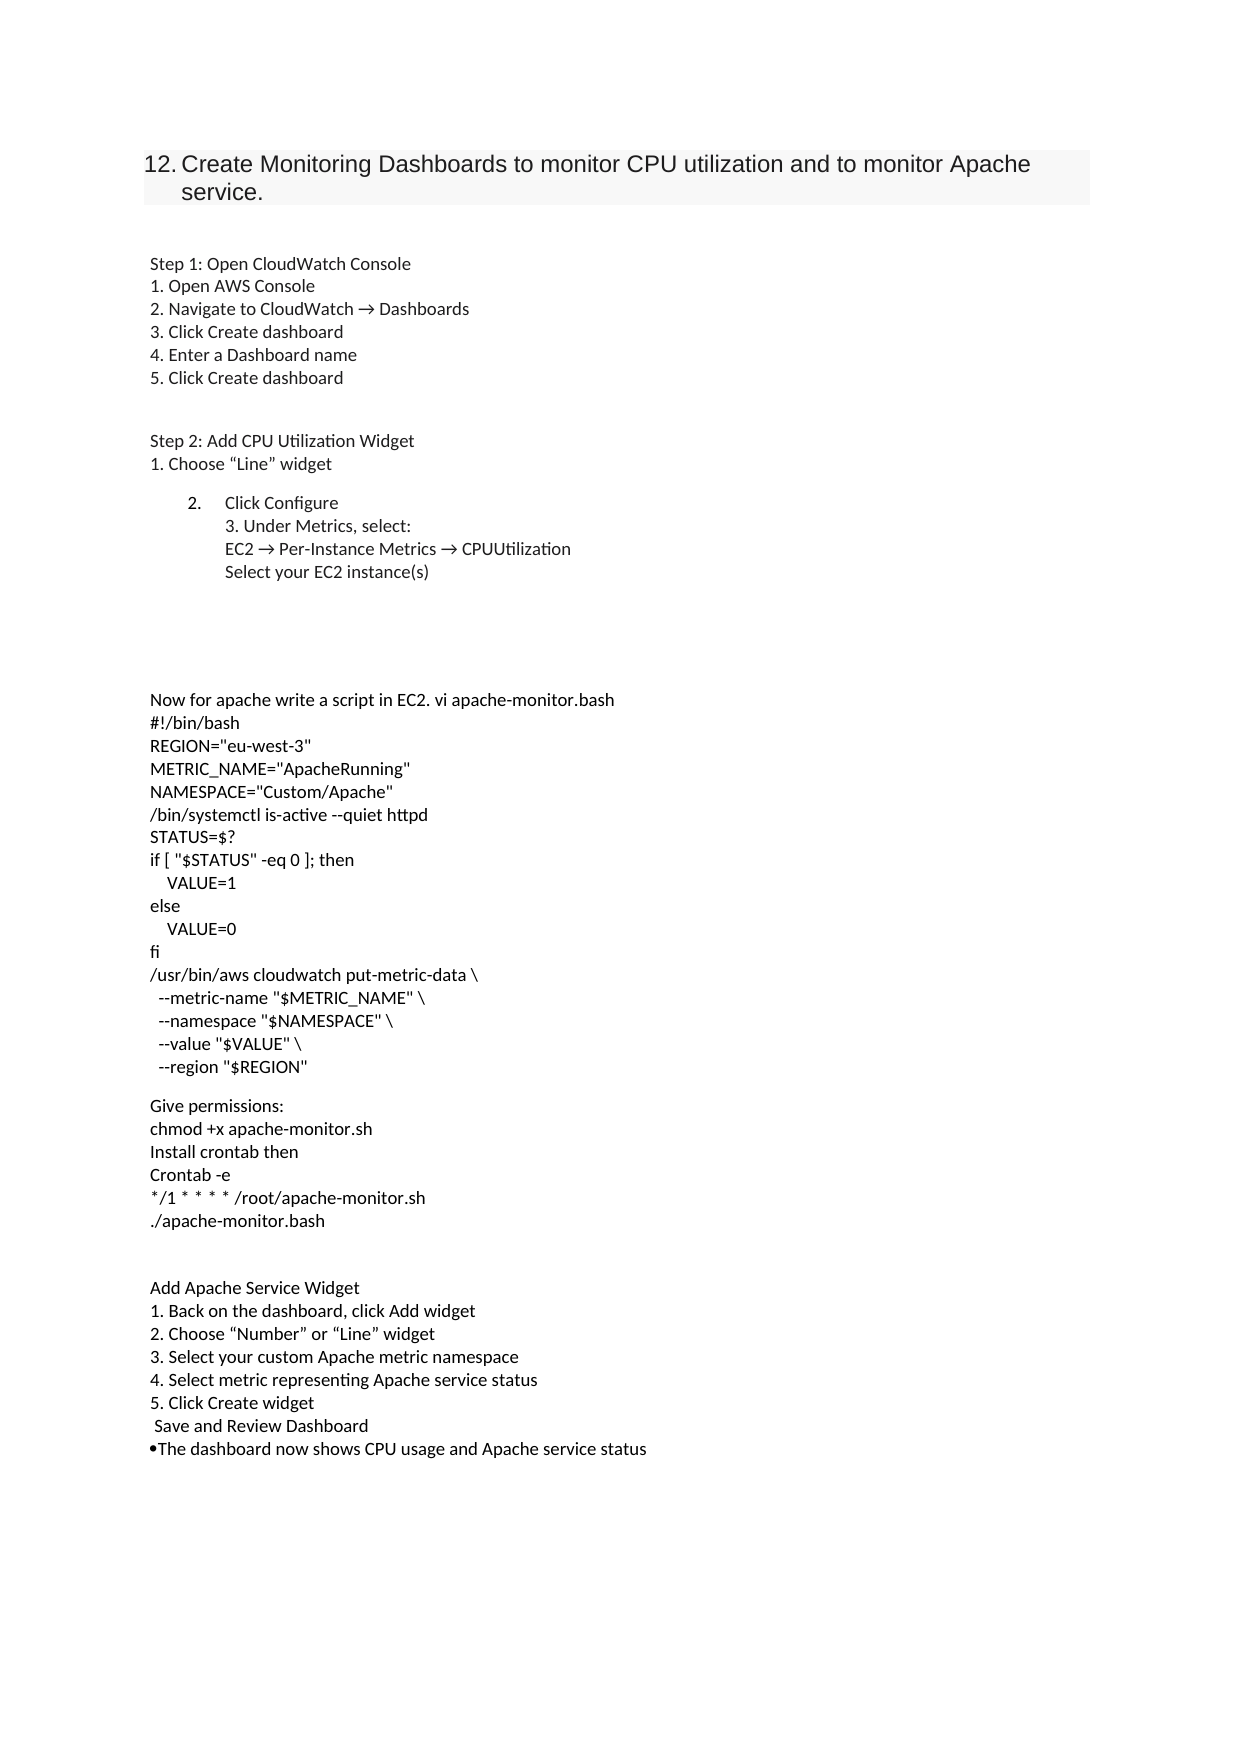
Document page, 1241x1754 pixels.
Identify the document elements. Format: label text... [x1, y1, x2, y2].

text --metric-name "$METRIC_NAME" \ [150, 986, 1090, 1009]
text --value "$VALUE" \ [150, 1032, 1090, 1055]
text Step 2: Add CPU Utilization Widget 1. Choose “Line” widget [150, 406, 1090, 474]
text /bin/systemctl is-active --quiet httpd [150, 803, 1090, 826]
text Step 1: Open CloudWatch Console 1. Open AWS Console 2. Navigate to CloudWatch → Dashboards 3. Click Create dashboard 4. Enter a Dashboard name 5. Click Create dashboard [150, 252, 1090, 389]
text REGION="eu-west-3" [150, 734, 1090, 757]
text VALUE=1 [150, 871, 1090, 894]
text STATUS=$? [150, 826, 1090, 848]
text Give permissions: chmod +x apache-monitor.sh Install crontab then Crontab -e */1 * * * * /root/apache-monitor.sh ./apache-monitor.bash [150, 1094, 1090, 1260]
text Add Apache Service Widget 1. Back on the dashboard, click Add widget 2. Choose “Number” or “Line” widget 3. Select your custom Apache metric namespace 4. Select metric representing Apache service status 5. Click Create widget Save and Review Dashboard The dashboard now shows CPU usage and Apache service status [150, 1277, 1090, 1460]
text VALUE=0 [150, 917, 1090, 940]
list Create Monitoring Dashboards to monitor CPU utilization and to monitor Apache service. [144, 150, 1090, 205]
list Click Configure 3. Under Metrics, select: EC2 → Per-Instance Metrics → CPUUtilization Select your EC2 instance(s) [187, 491, 1090, 583]
text --region "$REGION" [150, 1055, 1090, 1078]
text /usr/bin/aws cloudwatch put-metric-data \ [150, 963, 1090, 986]
text if [ "$STATUS" -eq 0 ]; then [150, 848, 1090, 871]
text fi [150, 940, 1090, 963]
text else [150, 894, 1090, 917]
text METRIC_NAME="ApacheRunning" [150, 757, 1090, 780]
text Now for apache write a script in EC2. vi apache-monitor.bash #!/bin/bash [150, 688, 1090, 734]
text --namespace "$NAMESPACE" \ [150, 1009, 1090, 1032]
text NAMESPACE="Custom/Apache" [150, 780, 1090, 803]
